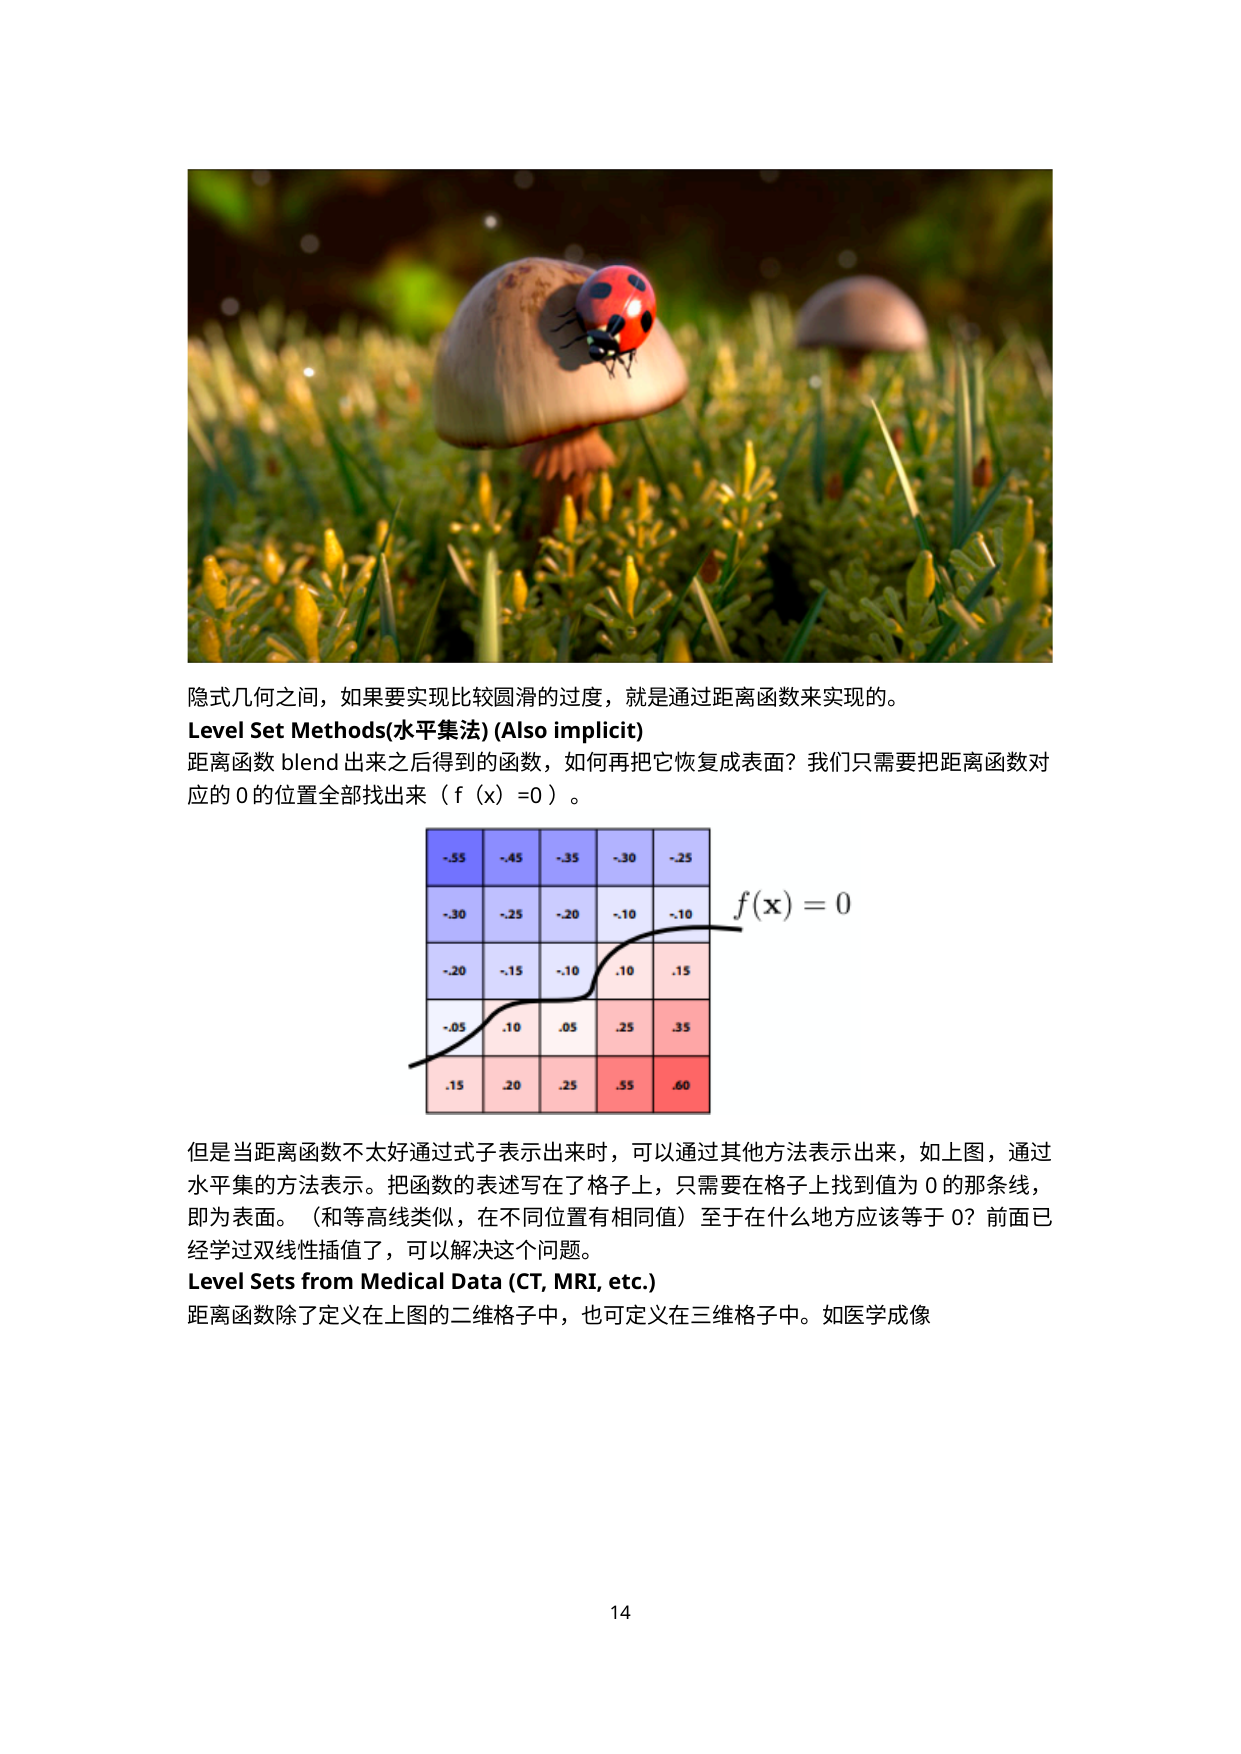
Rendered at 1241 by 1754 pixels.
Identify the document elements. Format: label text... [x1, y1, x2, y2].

text 距离函数blend出来之后得到的函数，如何再把它恢复成表面？我们只需要把距离函数对应的0的位置全部找出来（ f（x）=0 ）。 [187, 745, 1053, 810]
subtitle Level Set Methods(水平集法) (Also implicit) [187, 712, 1053, 745]
text 距离函数除了定义在上图的二维格子中，也可定义在三维格子中。如医学成像 [187, 1297, 1053, 1330]
picture [187, 159, 1053, 670]
subtitle Level Sets from Medical Data (CT, MRI, etc.) [187, 1265, 1053, 1297]
text 但是当距离函数不太好通过式子表示出来时，可以通过其他方法表示出来，如上图，通过水平集的方法表示。把函数的表述写在了格子上，只需要在格子上找到值为0的那条线，即为表面。（和等高线类似，在不同位置有相同值）至于在什么地方应该等于0？前面已经学过双线性插值了，可以解决这个问题。 [187, 1135, 1053, 1265]
picture [379, 809, 861, 1115]
text 隐式几何之间，如果要实现比较圆滑的过度，就是通过距离函数来实现的。 [187, 680, 1053, 712]
